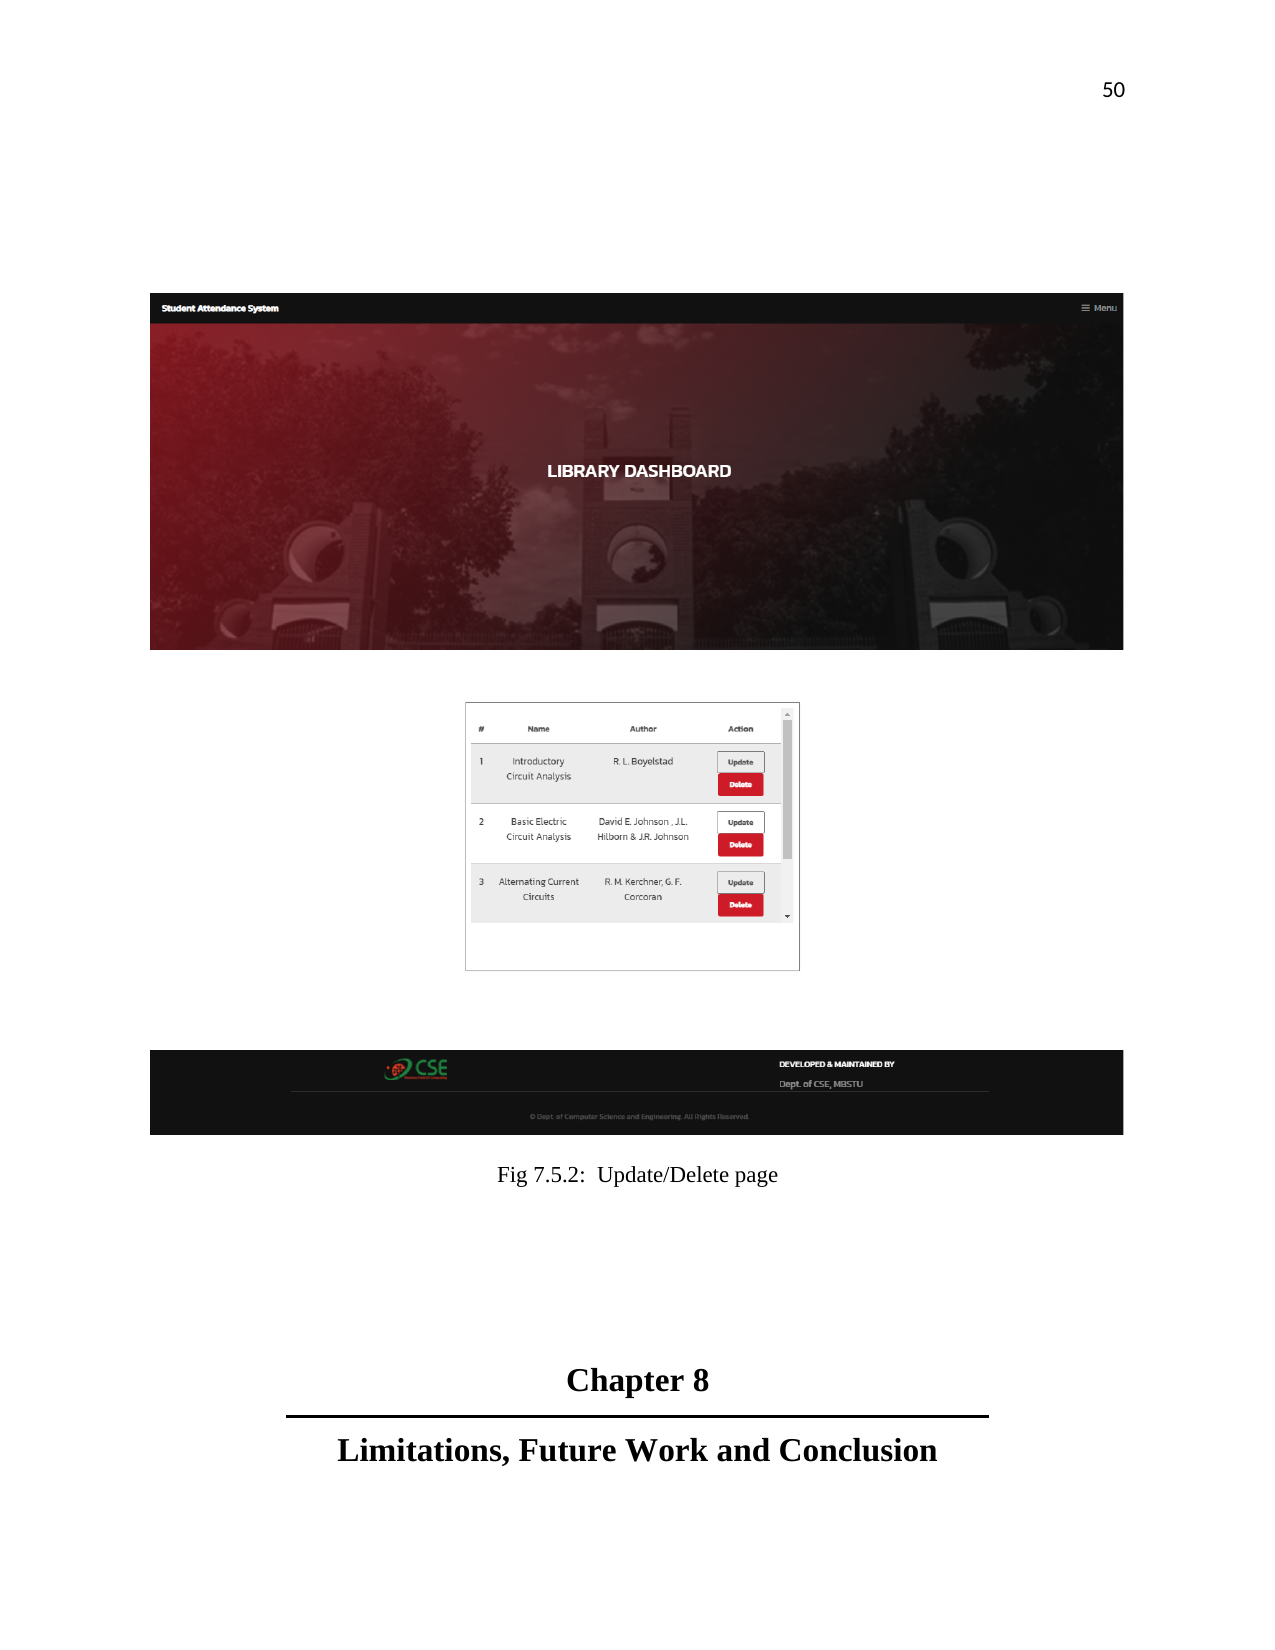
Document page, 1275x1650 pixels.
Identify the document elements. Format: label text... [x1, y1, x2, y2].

text Fig 7.5.2: Update/Delete page [150, 1161, 1125, 1187]
text Limitations, Future Work and Conclusion [150, 1430, 1125, 1469]
text Chapter 8 [150, 1360, 1125, 1399]
picture [150, 293, 1124, 1135]
